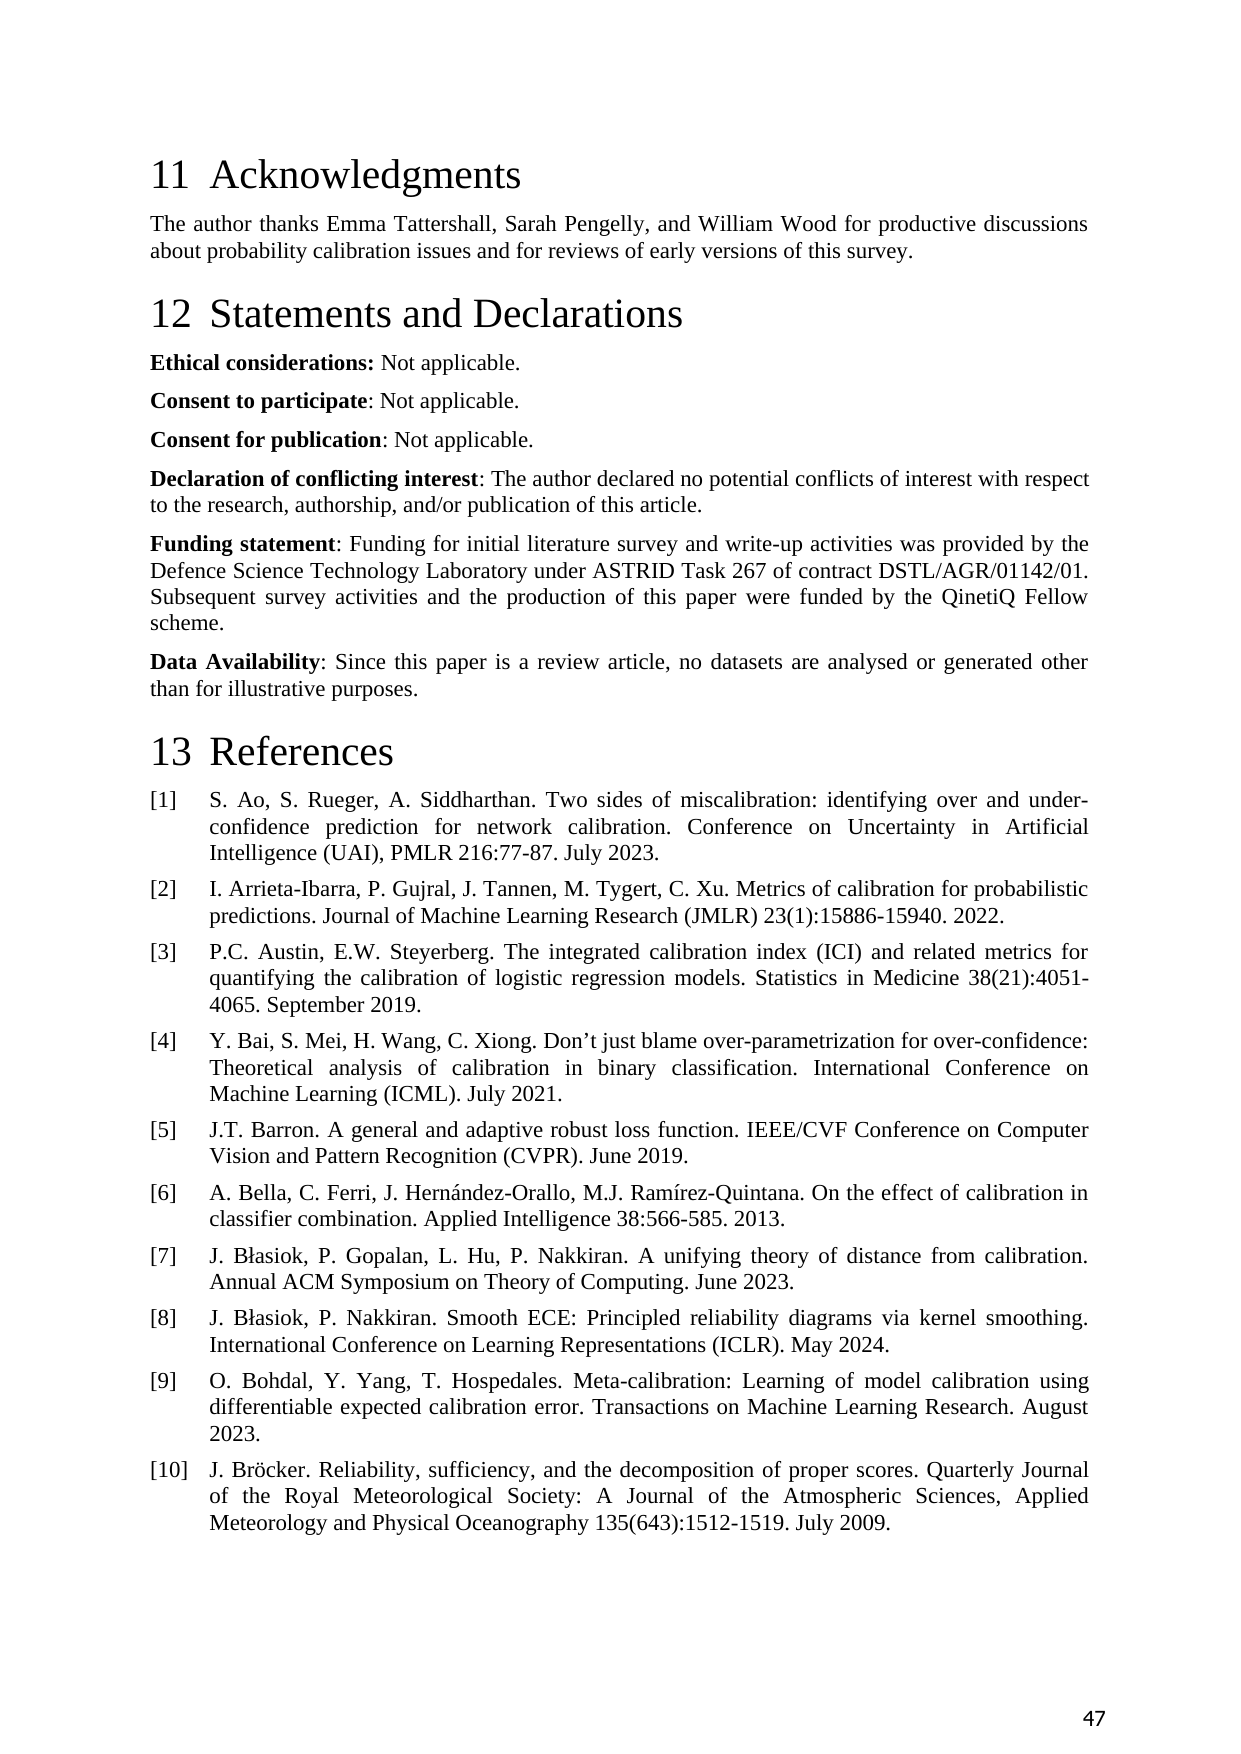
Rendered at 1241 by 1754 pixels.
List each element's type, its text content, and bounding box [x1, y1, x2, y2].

list J. Bröcker. Reliability, sufficiency, and the decomposition of proper scores. Quarterly Journal of the Royal Meteorological Society: A Journal of the Atmospheric Sciences, Applied Meteorology and Physical Oceanography 135(643):1512-1519. July 2009. [150, 1456, 1090, 1535]
subtitle References [150, 726, 1090, 774]
subtitle Statements and Declarations [150, 288, 1090, 336]
list J.T. Barron. A general and adaptive robust loss function. IEEE/CVF Conference on Computer Vision and Pattern Recognition (CVPR). June 2019. [150, 1116, 1090, 1169]
list S. Ao, S. Rueger, A. Siddharthan. Two sides of miscalibration: identifying over and under-confidence prediction for network calibration. Conference on Uncertainty in Artificial Intelligence (UAI), PMLR 216:77-87. July 2023. [150, 786, 1090, 865]
subtitle Acknowledgments [150, 150, 1090, 198]
text Data Availability: Since this paper is a review article, no datasets are analysed or generated other than for illustrative purposes. [150, 648, 1090, 701]
text Ethical considerations: Not applicable. [150, 348, 1090, 375]
text The author thanks Emma Tattershall, Sarah Pengelly, and William Wood for productive discussions about probability calibration issues and for reviews of early versions of this survey. [150, 210, 1090, 263]
text Consent to participate: Not applicable. [150, 387, 1090, 414]
list A. Bella, C. Ferri, J. Hernández-Orallo, M.J. Ramírez-Quintana. On the effect of calibration in classifier combination. Applied Intelligence 38:566-585. 2013. [150, 1179, 1090, 1232]
list J. Błasiok, P. Nakkiran. Smooth ECE: Principled reliability diagrams via kernel smoothing. International Conference on Learning Representations (ICLR). May 2024. [150, 1304, 1090, 1357]
list J. Błasiok, P. Gopalan, L. Hu, P. Nakkiran. A unifying theory of distance from calibration. Annual ACM Symposium on Theory of Computing. June 2023. [150, 1242, 1090, 1294]
text Funding statement: Funding for initial literature survey and write-up activities was provided by the Defence Science Technology Laboratory under ASTRID Task 267 of contract DSTL/AGR/01142/01. Subsequent survey activities and the production of this paper were funded by the QinetiQ Fellow scheme. [150, 530, 1090, 636]
list I. Arrieta-Ibarra, P. Gujral, J. Tannen, M. Tygert, C. Xu. Metrics of calibration for probabilistic predictions. Journal of Machine Learning Research (JMLR) 23(1):15886-15940. 2022. [150, 875, 1090, 928]
list P.C. Austin, E.W. Steyerberg. The integrated calibration index (ICI) and related metrics for quantifying the calibration of logistic regression models. Statistics in Medicine 38(21):4051-4065. September 2019. [150, 938, 1090, 1017]
text Consent for publication: Not applicable. [150, 426, 1090, 453]
text Declaration of conflicting interest: The author declared no potential conflicts of interest with respect to the research, authorship, and/or publication of this article. [150, 465, 1090, 518]
list O. Bohdal, Y. Yang, T. Hospedales. Meta-calibration: Learning of model calibration using differentiable expected calibration error. Transactions on Machine Learning Research. August 2023. [150, 1367, 1090, 1446]
list Y. Bai, S. Mei, H. Wang, C. Xiong. Don’t just blame over-parametrization for over-confidence: Theoretical analysis of calibration in binary classification. International Conference on Machine Learning (ICML). July 2021. [150, 1027, 1090, 1106]
